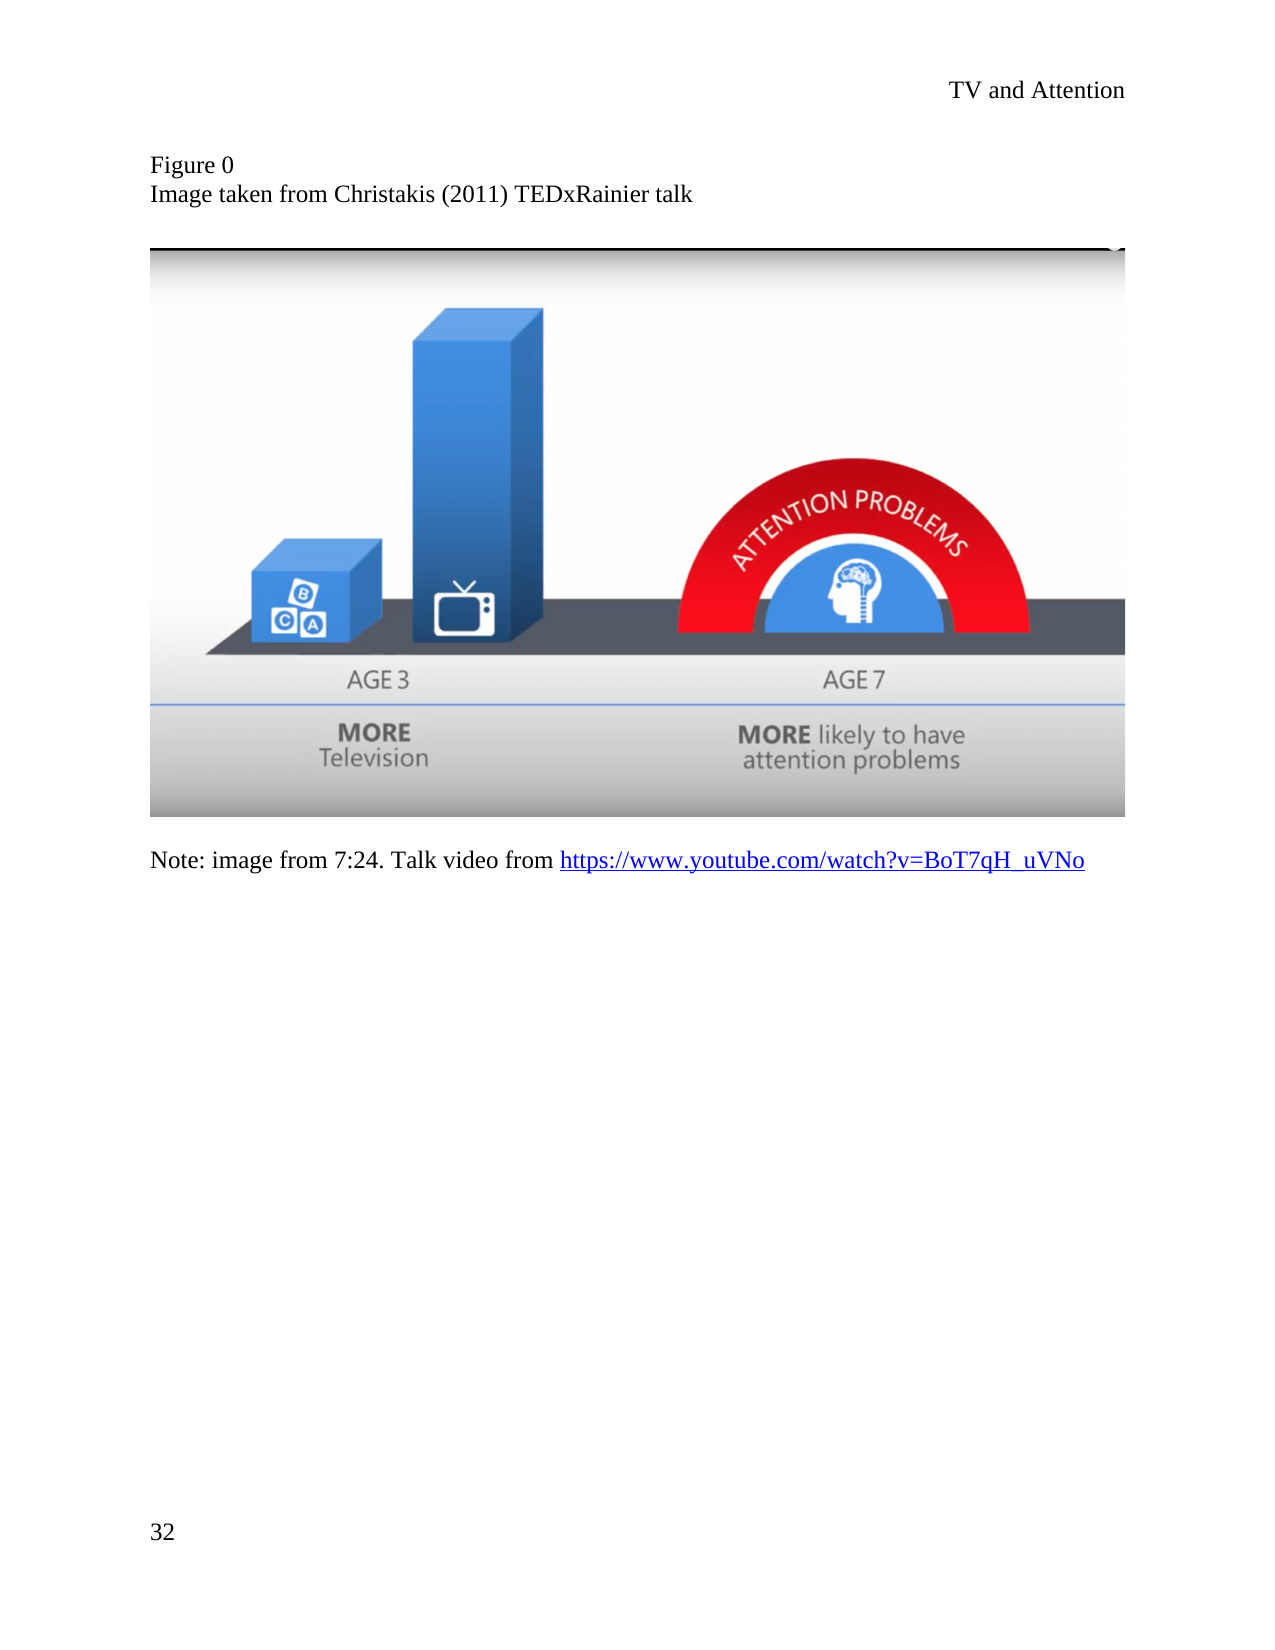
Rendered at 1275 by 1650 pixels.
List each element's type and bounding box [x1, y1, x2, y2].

picture [150, 248, 1125, 817]
